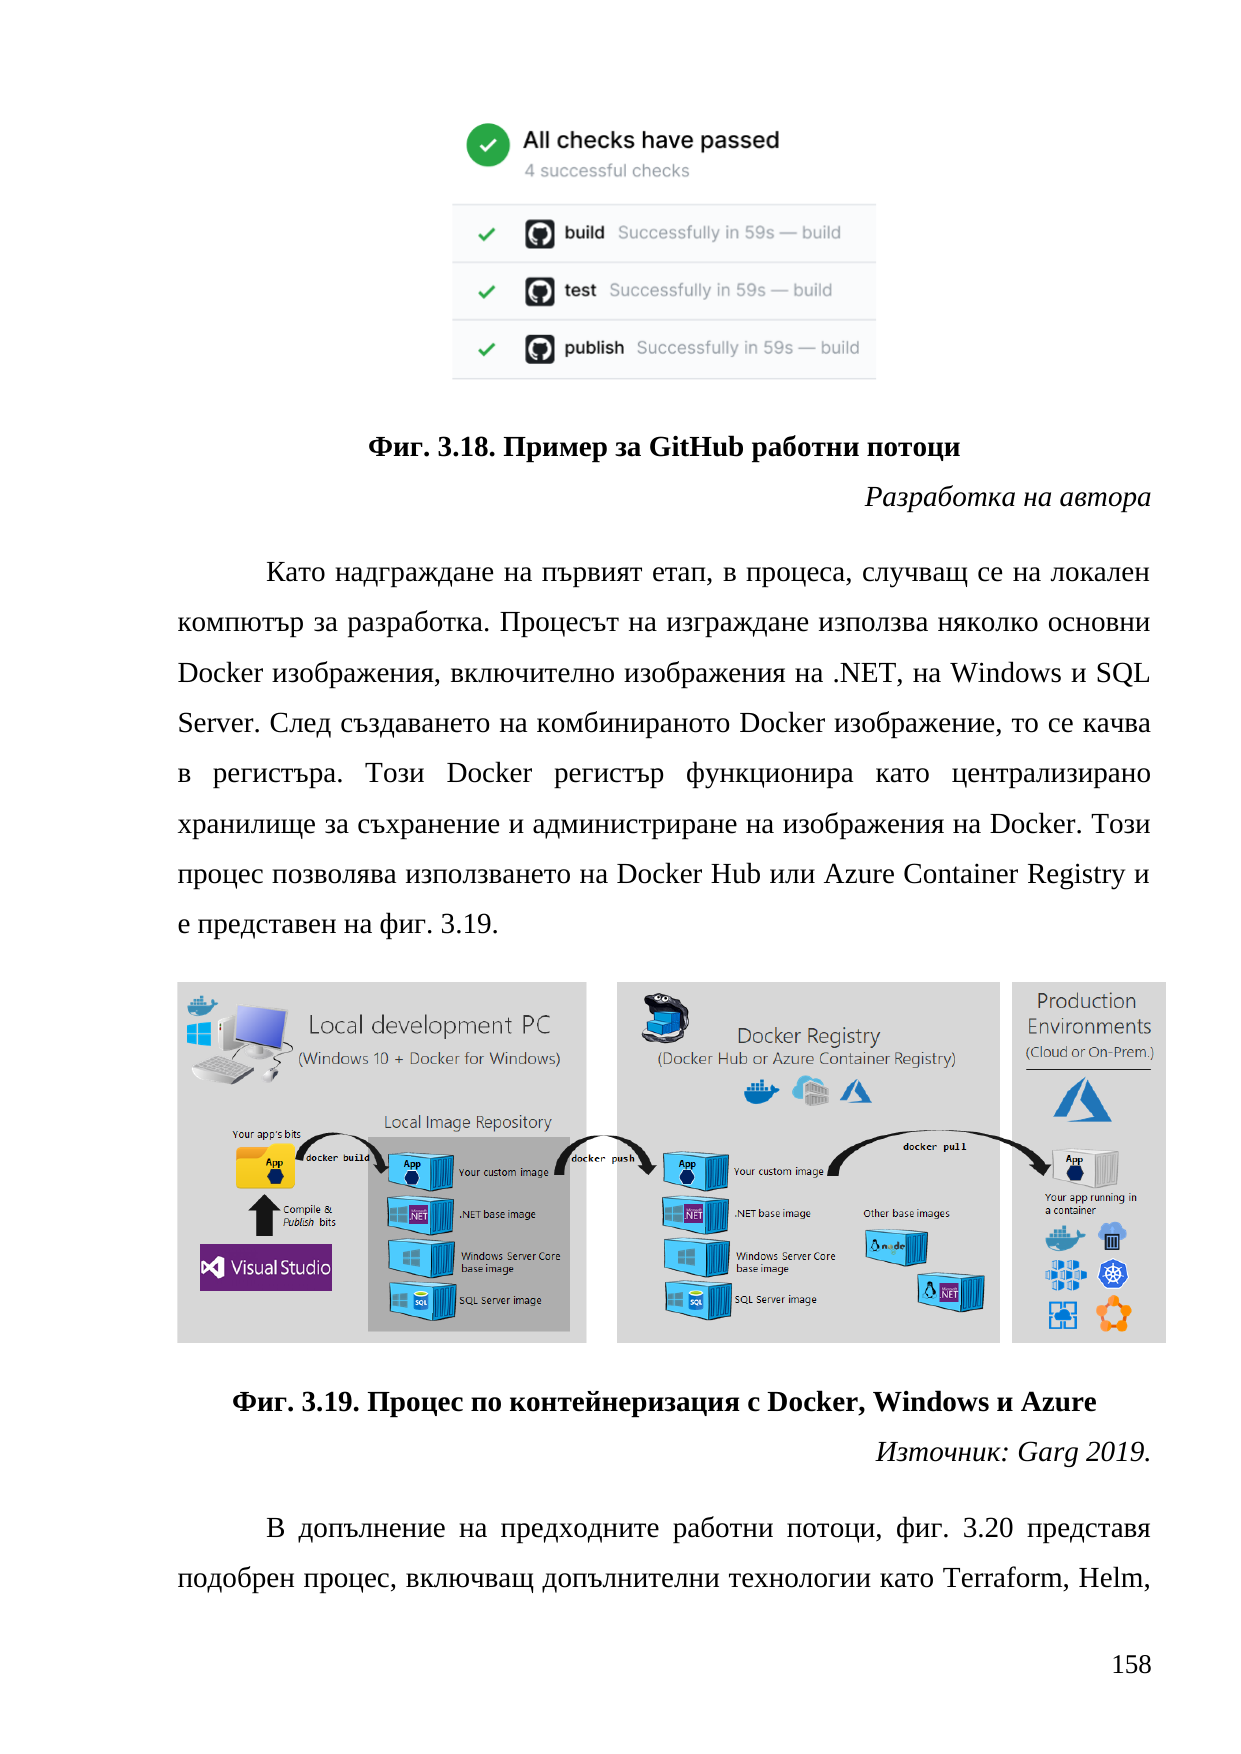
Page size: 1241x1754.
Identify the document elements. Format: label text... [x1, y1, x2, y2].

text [177, 1510, 1152, 1594]
picture [177, 981, 1167, 1343]
text Като надграждане на първият етап, в процеса, случващ се на локален компютър за разработка. Процесът на изграждане използва няколко основни Docker изображения, включително изображения на .NET, на Windows и SQL Server. След създаването на комбинираното Docker изображение, то се качва в регистъра. Този Docker регистър функционира като централизирано хранилище за съхранение и администриране на изображения на Docker. Този процес позволява използването на Docker Hub или Azure Container Registry и е представен на фиг. 3.19. [177, 554, 1152, 940]
title Фиг. 3.18. Пример за GitHub работни потоци [177, 429, 1152, 462]
title Разработка на автора [177, 479, 1152, 512]
title Фиг. 3.19. Процес по контейнеризация с Docker, Windows и Azure [177, 1384, 1152, 1418]
title Източник: Garg 2019. [177, 1434, 1152, 1468]
